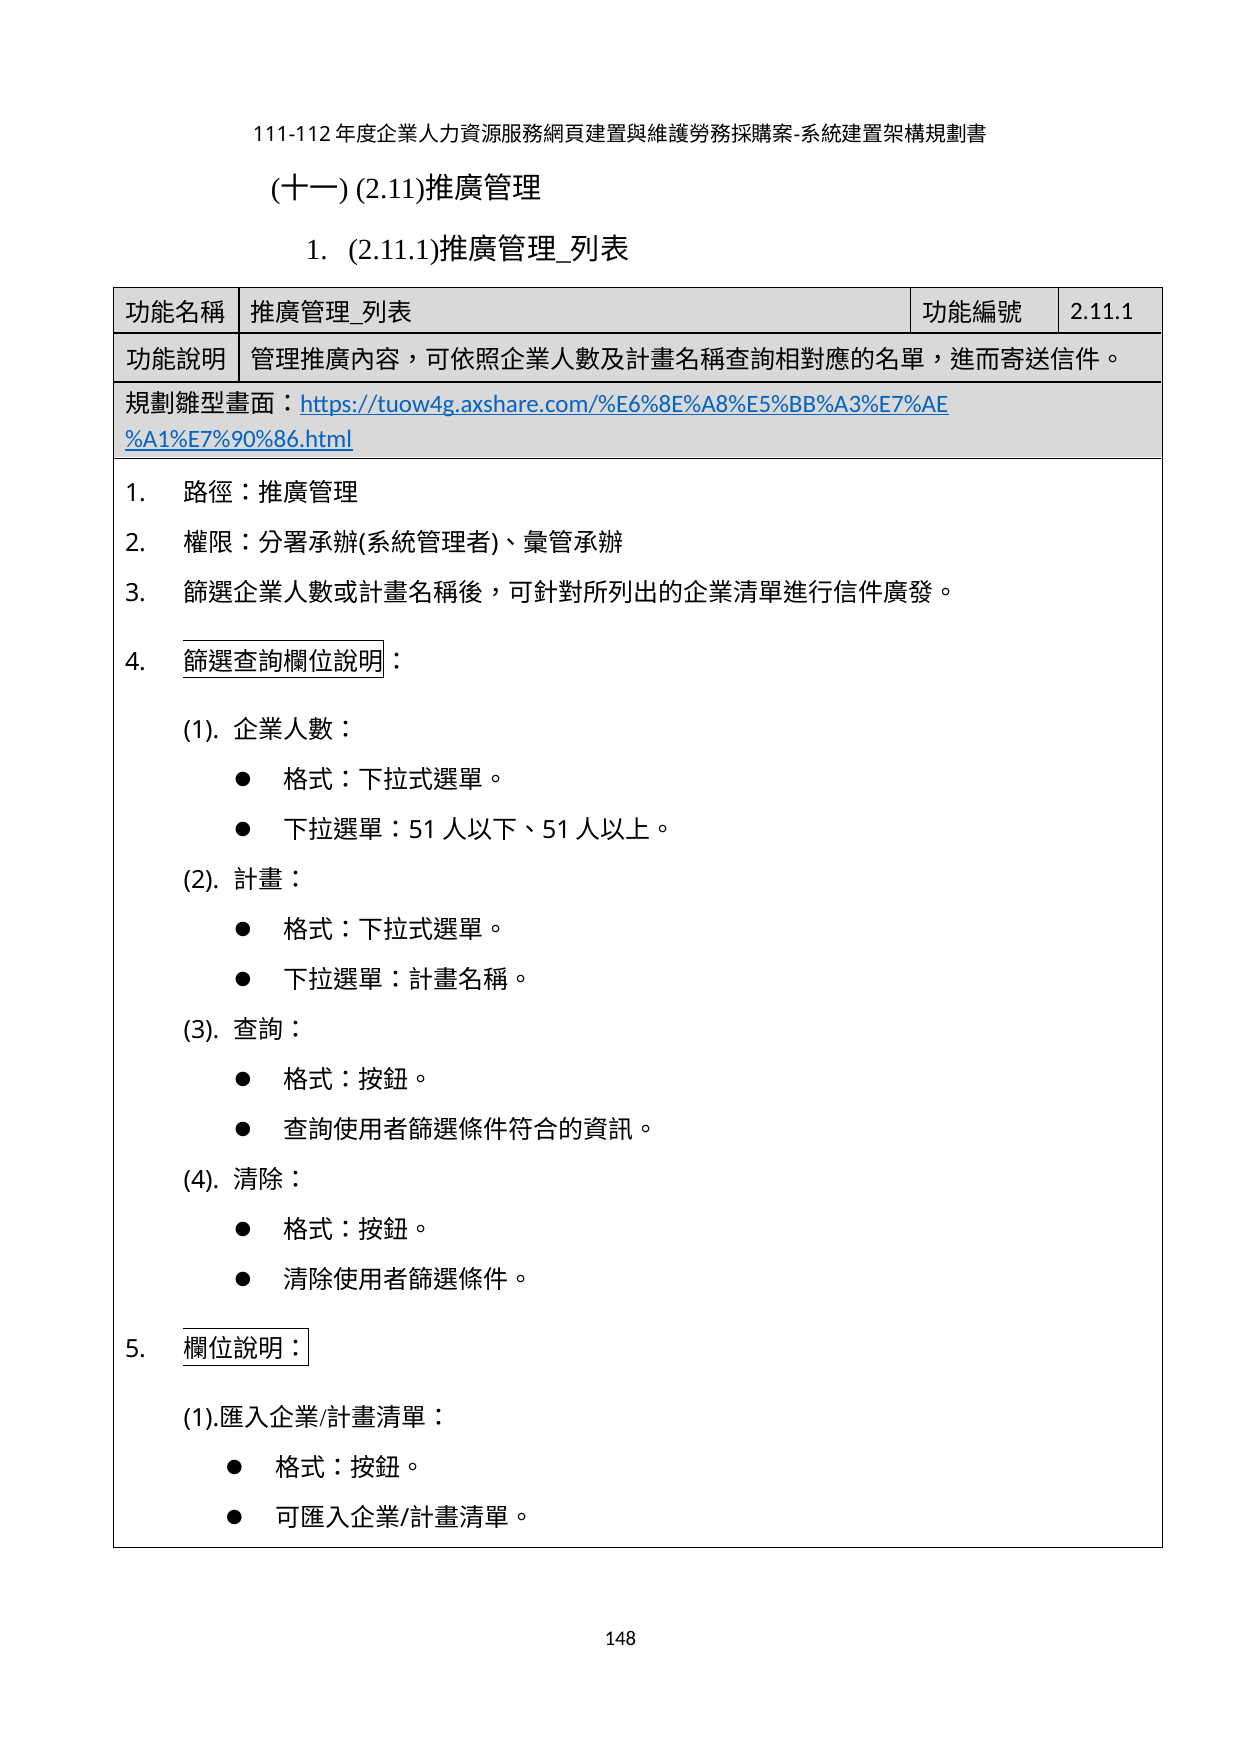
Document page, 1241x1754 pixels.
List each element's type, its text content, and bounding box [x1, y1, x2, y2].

table_cell 功能說明 [114, 334, 238, 381]
table_header 功能編號 [911, 288, 1058, 332]
table_header 功能名稱 [114, 288, 238, 332]
table_header 推廣管理_列表 [240, 288, 910, 332]
table_header 2.11.1 [1059, 288, 1162, 332]
table_cell 管理推廣內容，可依照企業人數及計畫名稱查詢相對應的名單，進而寄送信件。 [240, 332, 1162, 381]
list (十一) (2.11)推廣管理 [271, 164, 1053, 207]
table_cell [114, 458, 1162, 1547]
table_cell 規劃雛型畫面：https://tuow4g.axshare.com/%E6%8E%A8%E5%BB%A3%E7%AE%A1%E7%90%86.html [114, 381, 1162, 457]
list (2.11.1)推廣管理_列表 [306, 226, 1053, 268]
